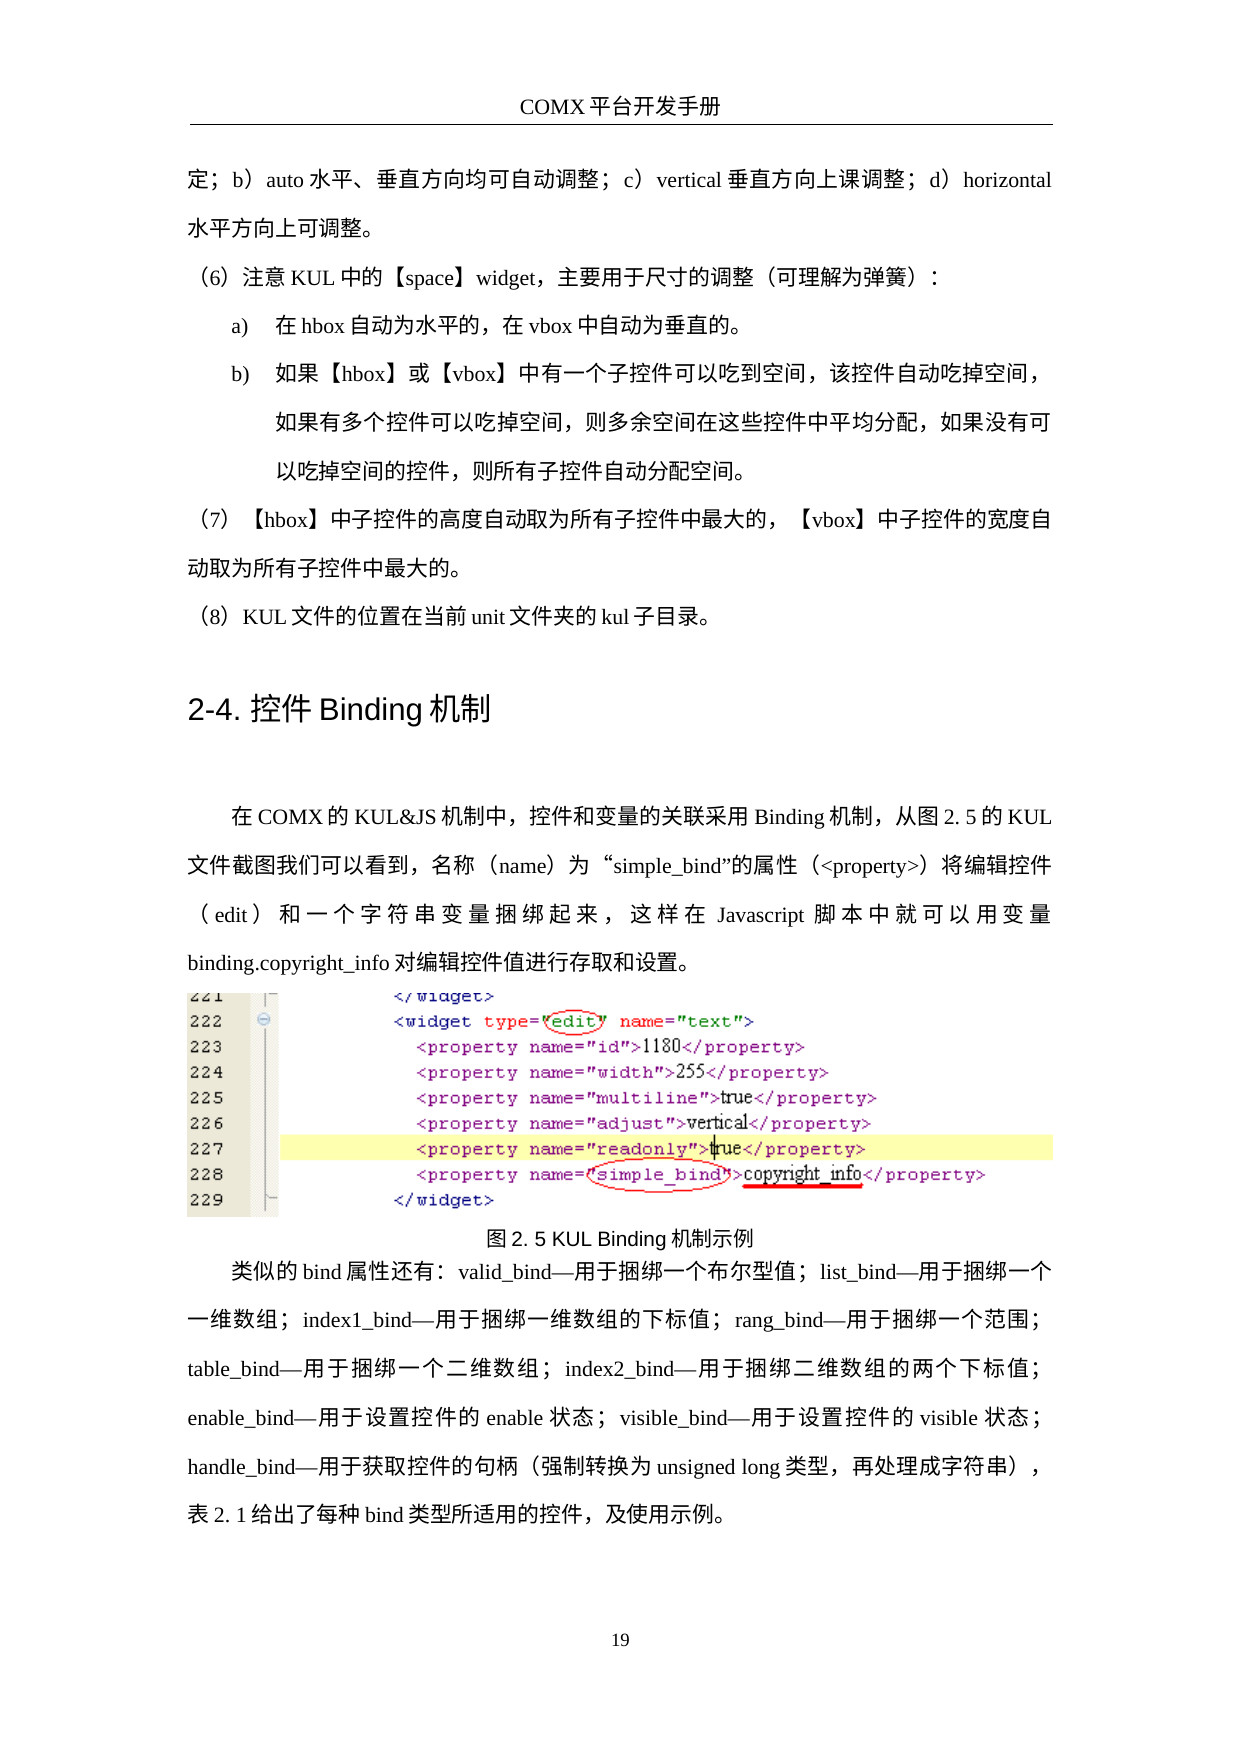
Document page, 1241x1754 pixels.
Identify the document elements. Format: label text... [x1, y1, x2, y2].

text 图2. 5 KUL Binding机制示例 [187, 1221, 1053, 1253]
list 在hbox自动为水平的，在vbox中自动为垂直的。 [231, 307, 1053, 340]
list 控件Binding机制 [187, 674, 1053, 739]
list 如果【hbox】或【vbox】中有一个子控件可以吃到空间，该控件自动吃掉空间，如果有多个控件可以吃掉空间，则多余空间在这些控件中平均分配，如果没有可以吃掉空间的控件，则所有子控件自动分配空间。 [231, 356, 1053, 486]
list 【hbox】中子控件的高度自动取为所有子控件中最大的，【vbox】中子控件的宽度自动取为所有子控件中最大的。 [187, 502, 1053, 583]
text 在COMX的KUL&JS机制中，控件和变量的关联采用Binding机制，从图2. 5的KUL文件截图我们可以看到，名称（name）为“simple_bind”的属性（<property>）将编辑控件（edit）和一个字符串变量捆绑起来，这样在Javascript脚本中就可以用变量binding.copyright_info对编辑控件值进行存取和设置。 [187, 799, 1053, 977]
list KUL文件的位置在当前unit文件夹的kul子目录。 [187, 599, 1053, 631]
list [187, 162, 1053, 243]
list 注意KUL中的【space】widget，主要用于尺寸的调整（可理解为弹簧）： [187, 259, 1053, 292]
text 类似的bind属性还有：valid_bind—用于捆绑一个布尔型值；list_bind—用于捆绑一个一维数组；index1_bind—用于捆绑一维数组的下标值；rang_bind—用于捆绑一个范围；table_bind—用于捆绑一个二维数组；index2_bind—用于捆绑二维数组的两个下标值；enable_bind—用于设置控件的enable状态；visible_bind—用于设置控件的visible状态；handle_bind—用于获取控件的句柄（强制转换为unsigned long类型，再处理成字符串），表2. 1给出了每种bind类型所适用的控件，及使用示例。 [187, 1253, 1053, 1529]
picture [187, 993, 1053, 1217]
